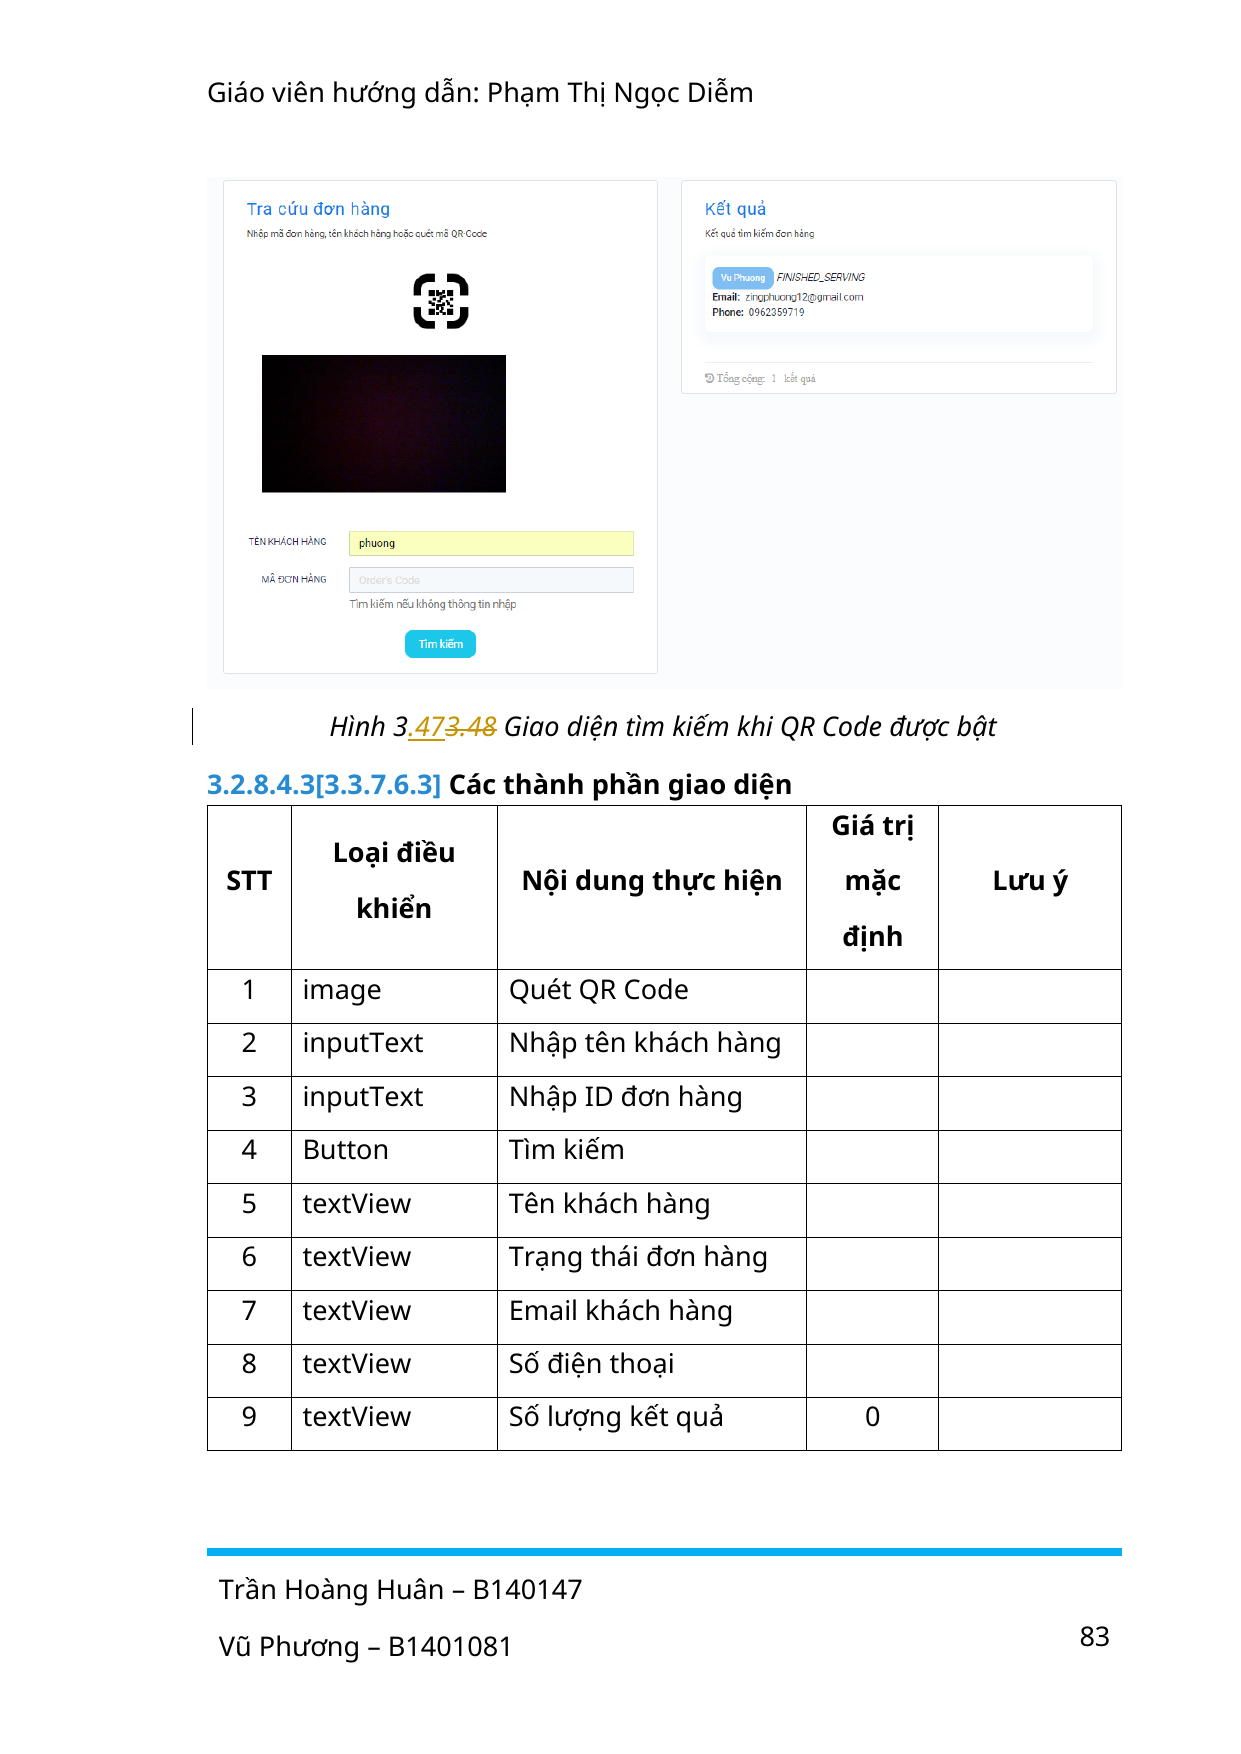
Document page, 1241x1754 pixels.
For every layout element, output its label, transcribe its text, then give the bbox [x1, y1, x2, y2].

table_cell [807, 970, 938, 1023]
table_header Giá trị mặc định [807, 806, 938, 969]
table_cell 8 [208, 1345, 291, 1397]
table_cell textView [292, 1345, 497, 1397]
text Hình 3 Giao diện tìm kiếm khi QR Code được bật [207, 708, 1122, 745]
table_cell Tìm kiếm [498, 1131, 806, 1183]
table_cell [939, 1024, 1121, 1076]
table_cell Nhập tên khách hàng [498, 1024, 806, 1076]
table_cell Số điện thoại [498, 1345, 806, 1397]
table_cell textView [292, 1238, 497, 1290]
table_cell 0 [807, 1398, 938, 1450]
table_cell 4 [208, 1131, 291, 1183]
table_cell [807, 1291, 938, 1343]
table_cell 9 [208, 1398, 291, 1450]
table_cell 6 [208, 1238, 291, 1290]
table_cell Số lượng kết quả [498, 1398, 806, 1450]
table_cell textView [292, 1291, 497, 1343]
table_cell inputText [292, 1024, 497, 1076]
table_cell 2 [208, 1024, 291, 1076]
table_cell [939, 1238, 1121, 1290]
table_cell 5 [208, 1184, 291, 1237]
table_cell Email khách hàng [498, 1291, 806, 1343]
table_cell textView [292, 1184, 497, 1237]
table_cell [807, 1077, 938, 1130]
table_cell [939, 1291, 1121, 1343]
table_cell 3 [208, 1077, 291, 1130]
table_cell Nhập ID đơn hàng [498, 1077, 806, 1130]
table_cell [807, 1184, 938, 1237]
table_cell inputText [292, 1077, 497, 1130]
table_cell 1 [208, 970, 291, 1023]
table_cell textView [292, 1398, 497, 1450]
subtitle Các thành phần giao diện [207, 766, 1122, 802]
table_cell [939, 1131, 1121, 1183]
table_cell [939, 970, 1121, 1023]
table_cell Quét QR Code [498, 970, 806, 1023]
table_cell image [292, 970, 497, 1023]
table_cell [807, 1238, 938, 1290]
table_cell [939, 1184, 1121, 1237]
table_cell Button [292, 1131, 497, 1183]
table_cell [939, 1398, 1121, 1450]
table_header STT [208, 806, 291, 969]
table_header Loại điều khiển [292, 806, 497, 969]
table_cell [939, 1345, 1121, 1397]
table_header Lưu ý [939, 806, 1121, 969]
table_cell [807, 1345, 938, 1397]
table_cell Trạng thái đơn hàng [498, 1238, 806, 1290]
table_cell Tên khách hàng [498, 1184, 806, 1237]
picture [206, 177, 1123, 689]
table_cell [807, 1131, 938, 1183]
table_cell 7 [208, 1291, 291, 1343]
table_cell [939, 1077, 1121, 1130]
table_header Nội dung thực hiện [498, 806, 806, 969]
table_cell [807, 1024, 938, 1076]
